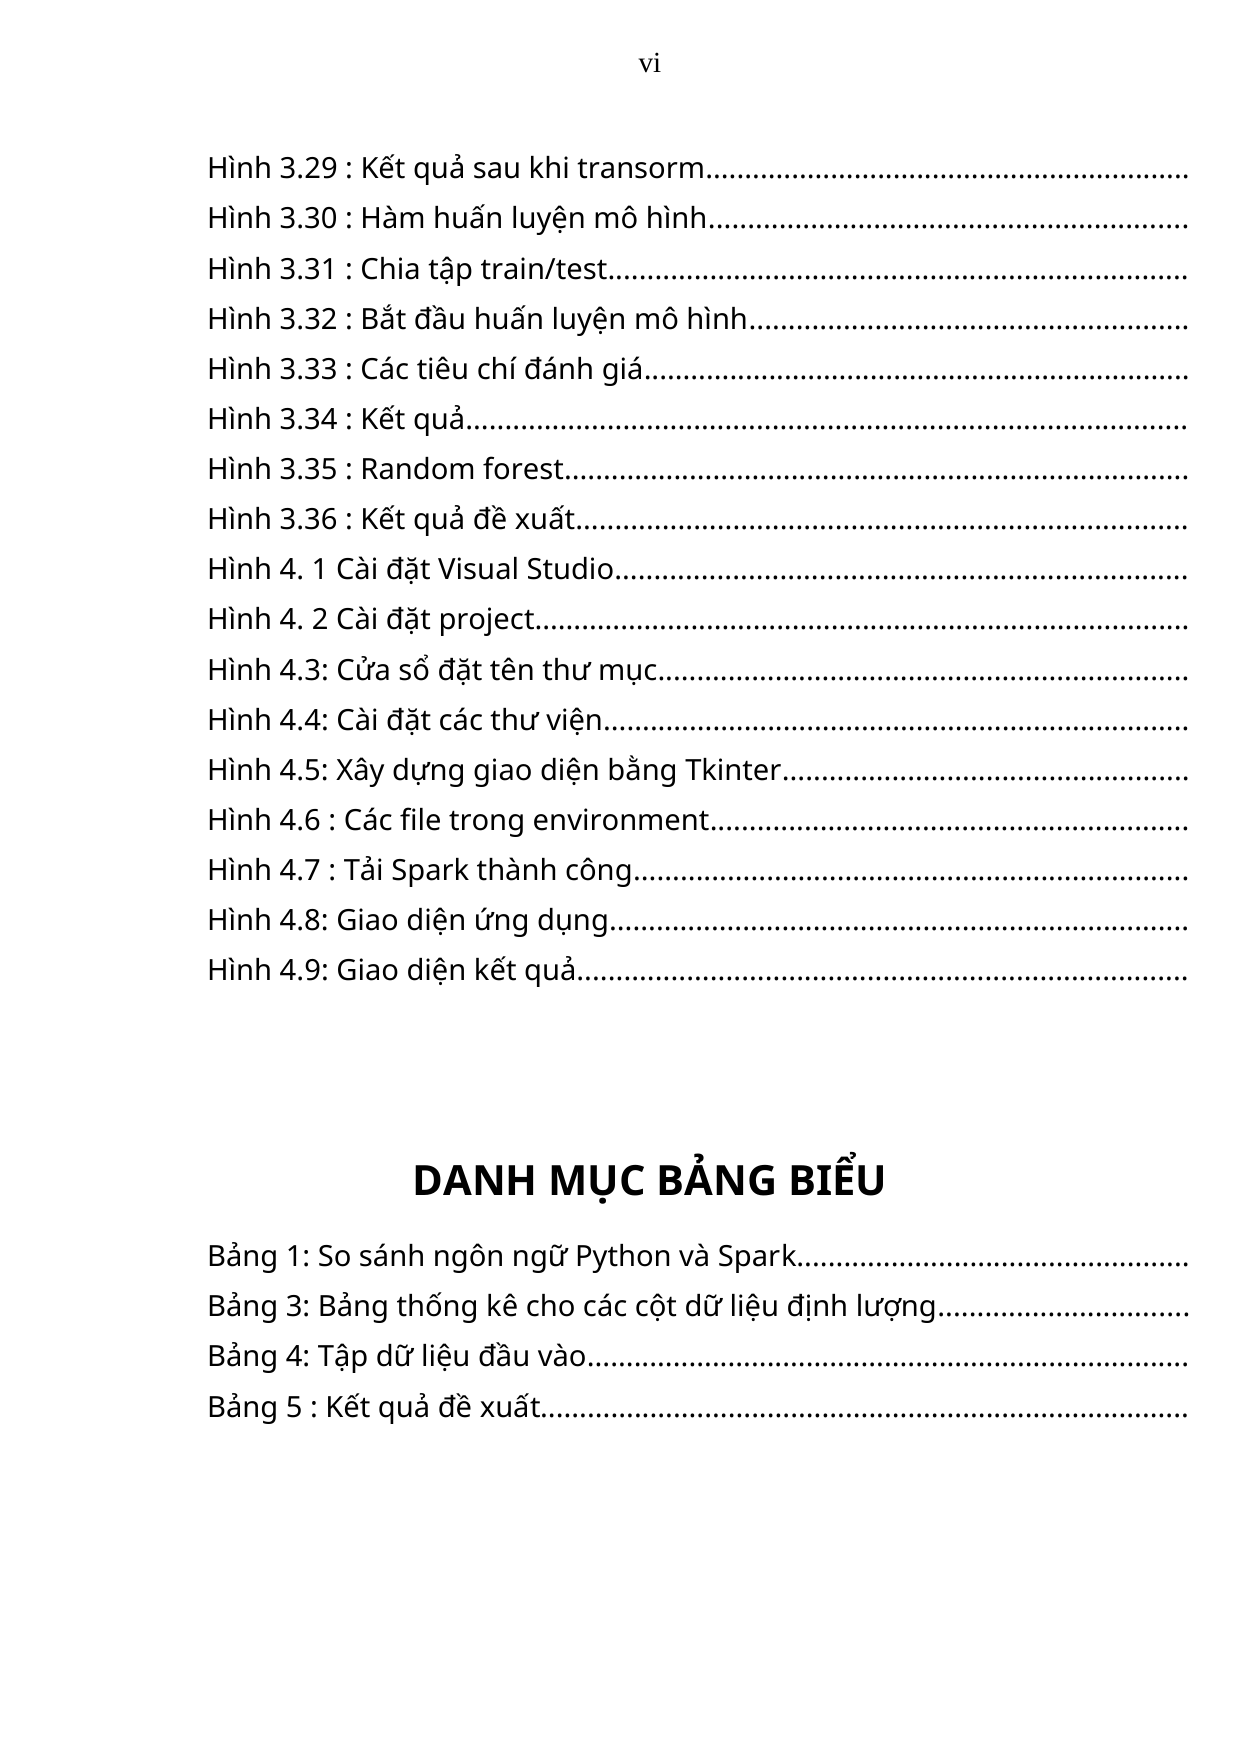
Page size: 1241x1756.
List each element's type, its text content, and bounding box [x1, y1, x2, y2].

text Hình 3.30 : Hàm huấn luyện mô hình 75 [207, 198, 1092, 237]
text Hình 4. 1 Cài đặt Visual Studio 89 [207, 548, 1092, 588]
text Hình 4.3: Cửa sổ đặt tên thư mục 90 [207, 649, 1092, 688]
text Hình 3.32 : Bắt đầu huấn luyện mô hình 76 [228, 298, 1092, 338]
text Hình 3.34 : Kết quả 79 [207, 398, 1092, 438]
text Hình 4.7 : Tải Spark thành công 96 [207, 849, 1092, 889]
text Bảng 4: Tập dữ liệu đầu vào 69 [207, 1336, 1092, 1375]
text Hình 3.35 : Random forest 82 [207, 448, 1092, 488]
text Hình 3.31 : Chia tập train/test 75 [207, 248, 1092, 288]
text Hình 3.36 : Kết quả đề xuất 84 [207, 498, 1092, 538]
text Hình 4. 2 Cài đặt project 89 [207, 599, 1092, 638]
text Hình 3.29 : Kết quả sau khi transorm 74 [207, 148, 1092, 187]
text Bảng 5 : Kết quả đề xuất 85 [207, 1386, 1092, 1426]
text Bảng 3: Bảng thống kê cho các cột dữ liệu định lượng 51 [207, 1286, 1092, 1325]
subtitle DANH MỤC BẢNG BIỂU [207, 1150, 1092, 1207]
text Hình 4.4: Cài đặt các thư viện 91 [207, 699, 1092, 738]
text Hình 3.33 : Các tiêu chí đánh giá 77 [207, 348, 1092, 388]
text Hình 4.6 : Các file trong environment 95 [207, 799, 1092, 839]
text Hình 4.9: Giao diện kết quả 97 [207, 949, 1092, 989]
text Bảng 1: So sánh ngôn ngữ Python và Spark 39 [207, 1236, 1092, 1275]
text Hình 4.8: Giao diện ứng dụng 96 [207, 899, 1092, 939]
text Hình 4.5: Xây dựng giao diện bằng Tkinter 94 [207, 749, 1092, 789]
